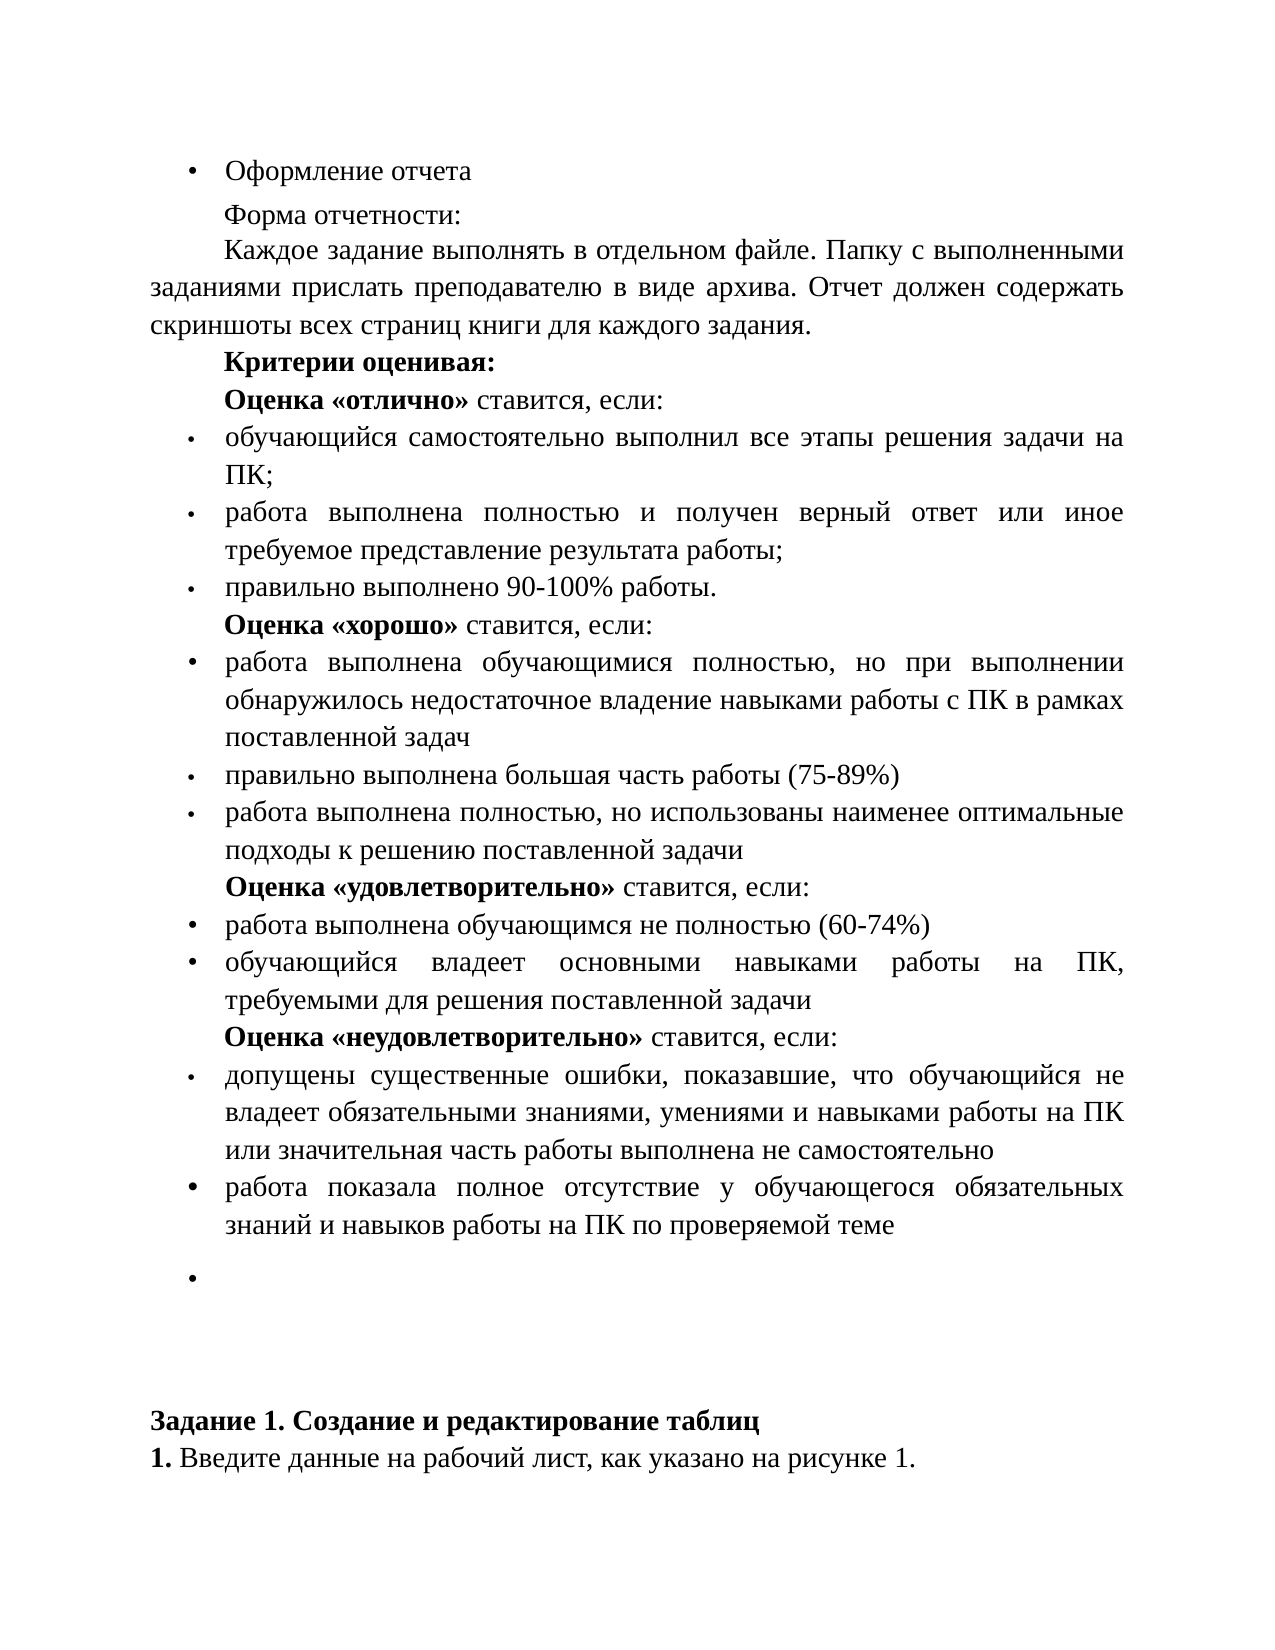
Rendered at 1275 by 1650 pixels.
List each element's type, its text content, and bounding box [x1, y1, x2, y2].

list правильно выполнена большая часть работы (75-89%) [187, 754, 1125, 792]
list работа выполнена обучающимися полностью, но при выполнении обнаружилось недостаточное владение навыками работы с ПК в рамках поставленной задач [187, 642, 1125, 754]
list обучающийся самостоятельно выполнил все этапы решения задачи на ПК; [187, 417, 1125, 492]
list обучающийся владеет основными навыками работы на ПК, требуемыми для решения поставленной задачи [187, 942, 1125, 1017]
list работа выполнена обучающимся не полностью (60-74%) [187, 904, 1125, 942]
list Оформление отчета [187, 150, 1125, 187]
text Оценка «неудовлетворительно» ставится, если: [150, 1017, 1125, 1054]
text 1. Введите данные на рабочий лист, как указано на рисунке 1. [150, 1437, 1125, 1475]
list работа выполнена полностью, но использованы наименее оптимальные подходы к решению поставленной задачи [187, 792, 1125, 867]
list допущены существенные ошибки, показавшие, что обучающийся не владеет обязательными знаниями, умениями и навыками работы на ПК или значительная часть работы выполнена не самостоятельно [187, 1054, 1125, 1167]
text Критерии оценивая: [150, 342, 1125, 379]
list работа выполнена полностью и получен верный ответ или иное требуемое представление результата работы; [187, 492, 1125, 567]
text Задание 1. Создание и редактирование таблиц [150, 1400, 1125, 1437]
list работа показала полное отсутствие у обучающегося обязательных знаний и навыков работы на ПК по проверяемой теме [187, 1167, 1125, 1242]
text Оценка «хорошо» ставится, если: [150, 604, 1125, 642]
text Каждое задание выполнять в отдельном файле. Папку с выполненными заданиями прислать преподавателю в виде архива. Отчет должен содержать скриншоты всех страниц книги для каждого задания. [150, 229, 1125, 342]
list правильно выполнено 90-100% работы. [187, 567, 1125, 604]
text Форма отчетности: [150, 204, 1125, 229]
text Оценка «отлично» ставится, если: [150, 379, 1125, 417]
text Оценка «удовлетворительно» ставится, если: [225, 867, 1125, 904]
